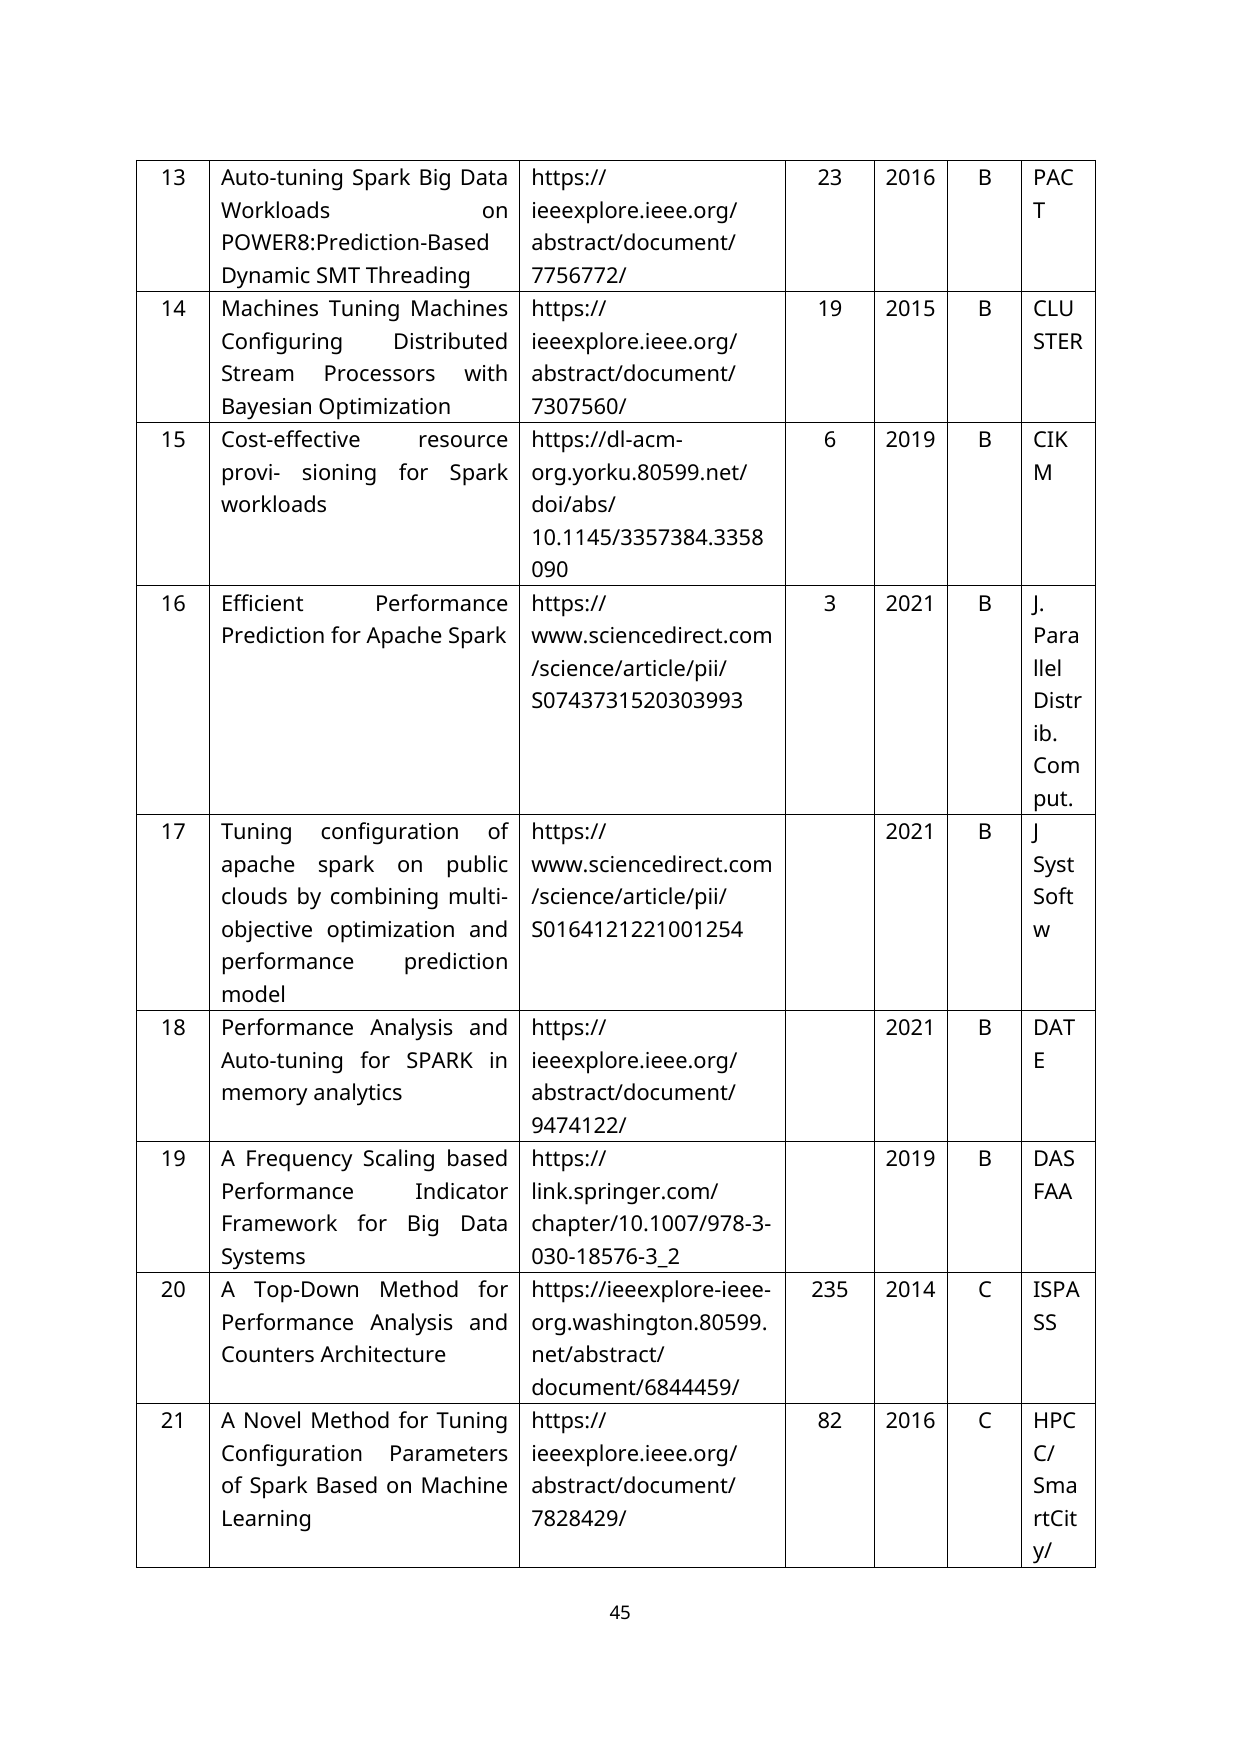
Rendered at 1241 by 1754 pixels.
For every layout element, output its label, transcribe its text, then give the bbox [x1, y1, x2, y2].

table_cell HPCC/SmartCity/DSS [1022, 1404, 1095, 1567]
table_cell DATE [1022, 1011, 1095, 1141]
table_cell 2015 [875, 292, 947, 422]
table_cell 235 [786, 1273, 874, 1403]
table_cell B [948, 586, 1021, 814]
table_cell CIKM [1022, 423, 1095, 585]
table_cell [786, 1142, 874, 1272]
table_cell https://ieeexplore.ieee.org/abstract/document/7307560/ [520, 292, 785, 422]
table_cell ISPASS [1022, 1273, 1095, 1403]
table_cell https://dl-acm-org.yorku.80599.net/doi/abs/10.1145/3357384.3358090 [520, 423, 785, 585]
table_cell 16 [137, 586, 209, 814]
table_cell B [948, 161, 1021, 291]
table_cell https://www.sciencedirect.com/science/article/pii/S0743731520303993 [520, 586, 785, 814]
table_cell B [948, 1142, 1021, 1272]
table_cell C [948, 1273, 1021, 1403]
table_cell B [948, 1011, 1021, 1141]
table_cell 2019 [875, 1142, 947, 1272]
table_cell 2016 [875, 1404, 947, 1567]
table_cell 14 [137, 292, 209, 422]
table_cell 17 [137, 815, 209, 1010]
table_cell https://ieeexplore.ieee.org/abstract/document/9474122/ [520, 1011, 785, 1141]
table_cell B [948, 423, 1021, 585]
table_cell [786, 1011, 874, 1141]
table_cell 20 [137, 1273, 209, 1403]
table_cell 2021 [875, 815, 947, 1010]
table_cell DASFAA [1022, 1142, 1095, 1272]
table_cell 6 [786, 423, 874, 585]
table_cell Cost-effective resource provi- sioning for Spark workloads [210, 423, 519, 585]
table_cell A Frequency Scaling based Performance Indicator Framework for Big Data Systems [210, 1142, 519, 1272]
table_cell 2021 [875, 1011, 947, 1141]
table_cell 82 [786, 1404, 874, 1567]
table_cell https://www.sciencedirect.com/science/article/pii/S0164121221001254 [520, 815, 785, 1010]
table_cell 19 [786, 292, 874, 422]
table_cell Tuning configuration of apache spark on public clouds by combining multi-objective optimization and performance prediction model [210, 815, 519, 1010]
table_cell https://link.springer.com/chapter/10.1007/978-3-030-18576-3_2 [520, 1142, 785, 1272]
table_cell C [948, 1404, 1021, 1567]
table_cell Efficient Performance Prediction for Apache Spark [210, 586, 519, 814]
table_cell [520, 1404, 785, 1567]
table_cell 19 [137, 1142, 209, 1272]
table_cell 2019 [875, 423, 947, 585]
table_cell 3 [786, 586, 874, 814]
table_cell [786, 815, 874, 1010]
table_cell J. Parallel Distrib. Comput. [1022, 586, 1095, 814]
table_cell A Top-Down Method for Performance Analysis and Counters Architecture [210, 1273, 519, 1403]
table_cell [210, 1404, 519, 1567]
table_cell Machines Tuning Machines Configuring Distributed Stream Processors with Bayesian Optimization [210, 292, 519, 422]
table_cell J Syst Softw [1022, 815, 1095, 1010]
table_cell B [948, 292, 1021, 422]
table_cell 23 [786, 161, 874, 291]
table_cell https://ieeexplore.ieee.org/abstract/document/7756772/ [520, 161, 785, 291]
table_cell Auto-tuning Spark Big Data Workloads on POWER8:Prediction-Based Dynamic SMT Threading [210, 161, 519, 291]
table_cell 2016 [875, 161, 947, 291]
table_cell 2021 [875, 586, 947, 814]
table_cell 2014 [875, 1273, 947, 1403]
table_cell PACT [1022, 161, 1095, 291]
table_cell 18 [137, 1011, 209, 1141]
table_cell 13 [137, 161, 209, 291]
table_cell Performance Analysis and Auto-tuning for SPARK in memory analytics [210, 1011, 519, 1141]
table_cell 15 [137, 423, 209, 585]
table_cell https://ieeexplore-ieee-org.washington.80599.net/abstract/document/6844459/ [520, 1273, 785, 1403]
table_cell 21 [137, 1404, 209, 1567]
table_cell CLUSTER [1022, 292, 1095, 422]
table_cell B [948, 815, 1021, 1010]
